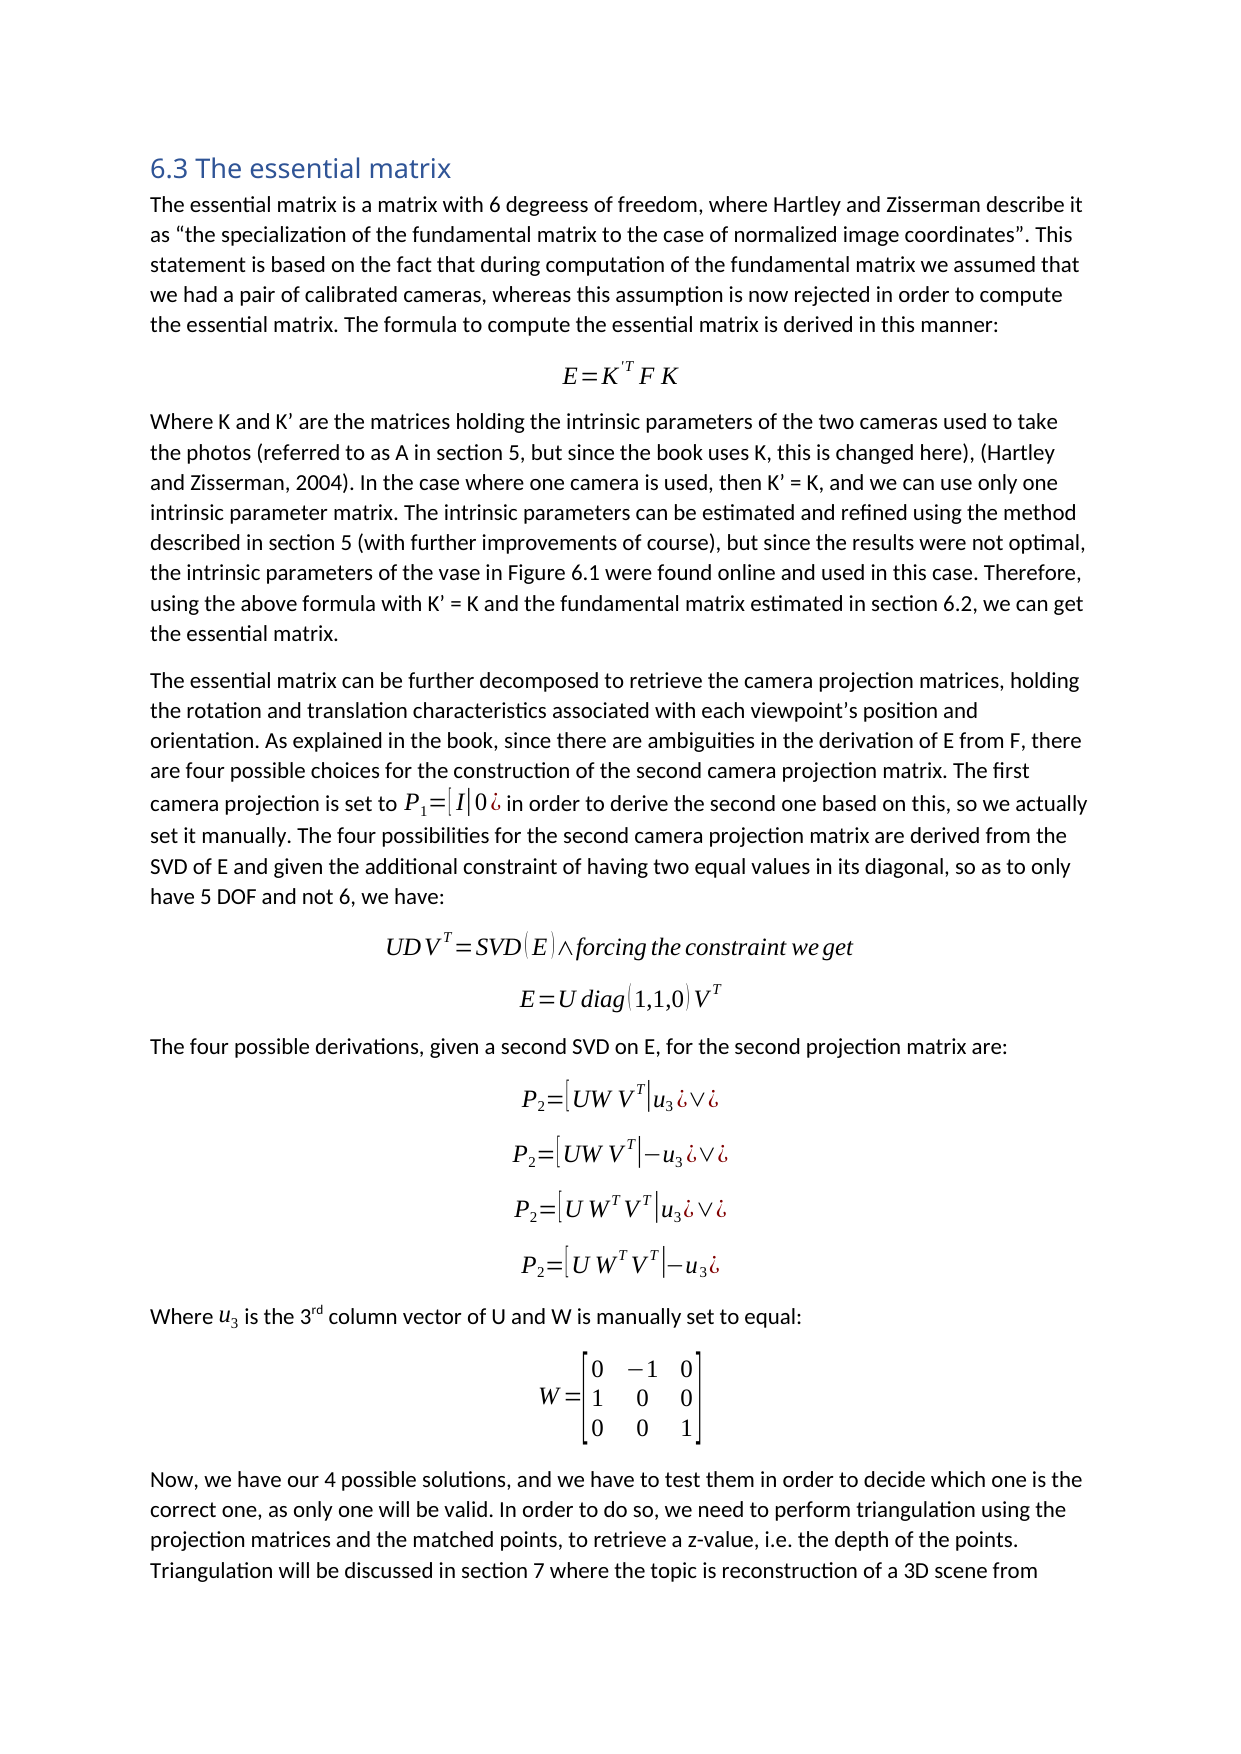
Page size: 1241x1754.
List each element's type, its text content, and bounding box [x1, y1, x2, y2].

text The essential matrix is a matrix with 6 degreess of freedom, where Hartley and Zisserman describe it as “the specialization of the fundamental matrix to the case of normalized image coordinates”. This statement is based on the fact that during computation of the fundamental matrix we assumed that we had a pair of calibrated cameras, whereas this assumption is now rejected in order to compute the essential matrix. The formula to compute the essential matrix is derived in this manner: [150, 190, 1090, 339]
text The four possible derivations, given a second SVD on E, for the second projection matrix are: [150, 1032, 1090, 1060]
text Where is the 3rd column vector of U and W is manually set to equal: [150, 1300, 1090, 1332]
text The essential matrix can be further decomposed to retrieve the camera projection matrices, holding the rotation and translation characteristics associated with each viewpoint’s position and orientation. As explained in the book, since there are ambiguities in the derivation of E from F, there are four possible choices for the construction of the second camera projection matrix. The first camera projection is set to in order to derive the second one based on this, so we actually set it manually. The four possibilities for the second camera projection matrix are derived from the SVD of E and given the additional constraint of having two equal values in its diagonal, so as to only have 5 DOF and not 6, we have: [150, 666, 1090, 910]
subtitle 6.3 The essential matrix [150, 150, 1090, 187]
text Where K and K’ are the matrices holding the intrinsic parameters of the two cameras used to take the photos (referred to as A in section 5, but since the book uses K, this is changed here), (Hartley and Zisserman, 2004). In the case where one camera is used, then K’ = K, and we can use only one intrinsic parameter matrix. The intrinsic parameters can be estimated and refined using the method described in section 5 (with further improvements of course), but since the results were not optimal, the intrinsic parameters of the vase in Figure 6.1 were found online and used in this case. Therefore, using the above formula with K’ = K and the fundamental matrix estimated in section 6.2, we can get the essential matrix. [150, 407, 1090, 647]
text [150, 1465, 1090, 1584]
